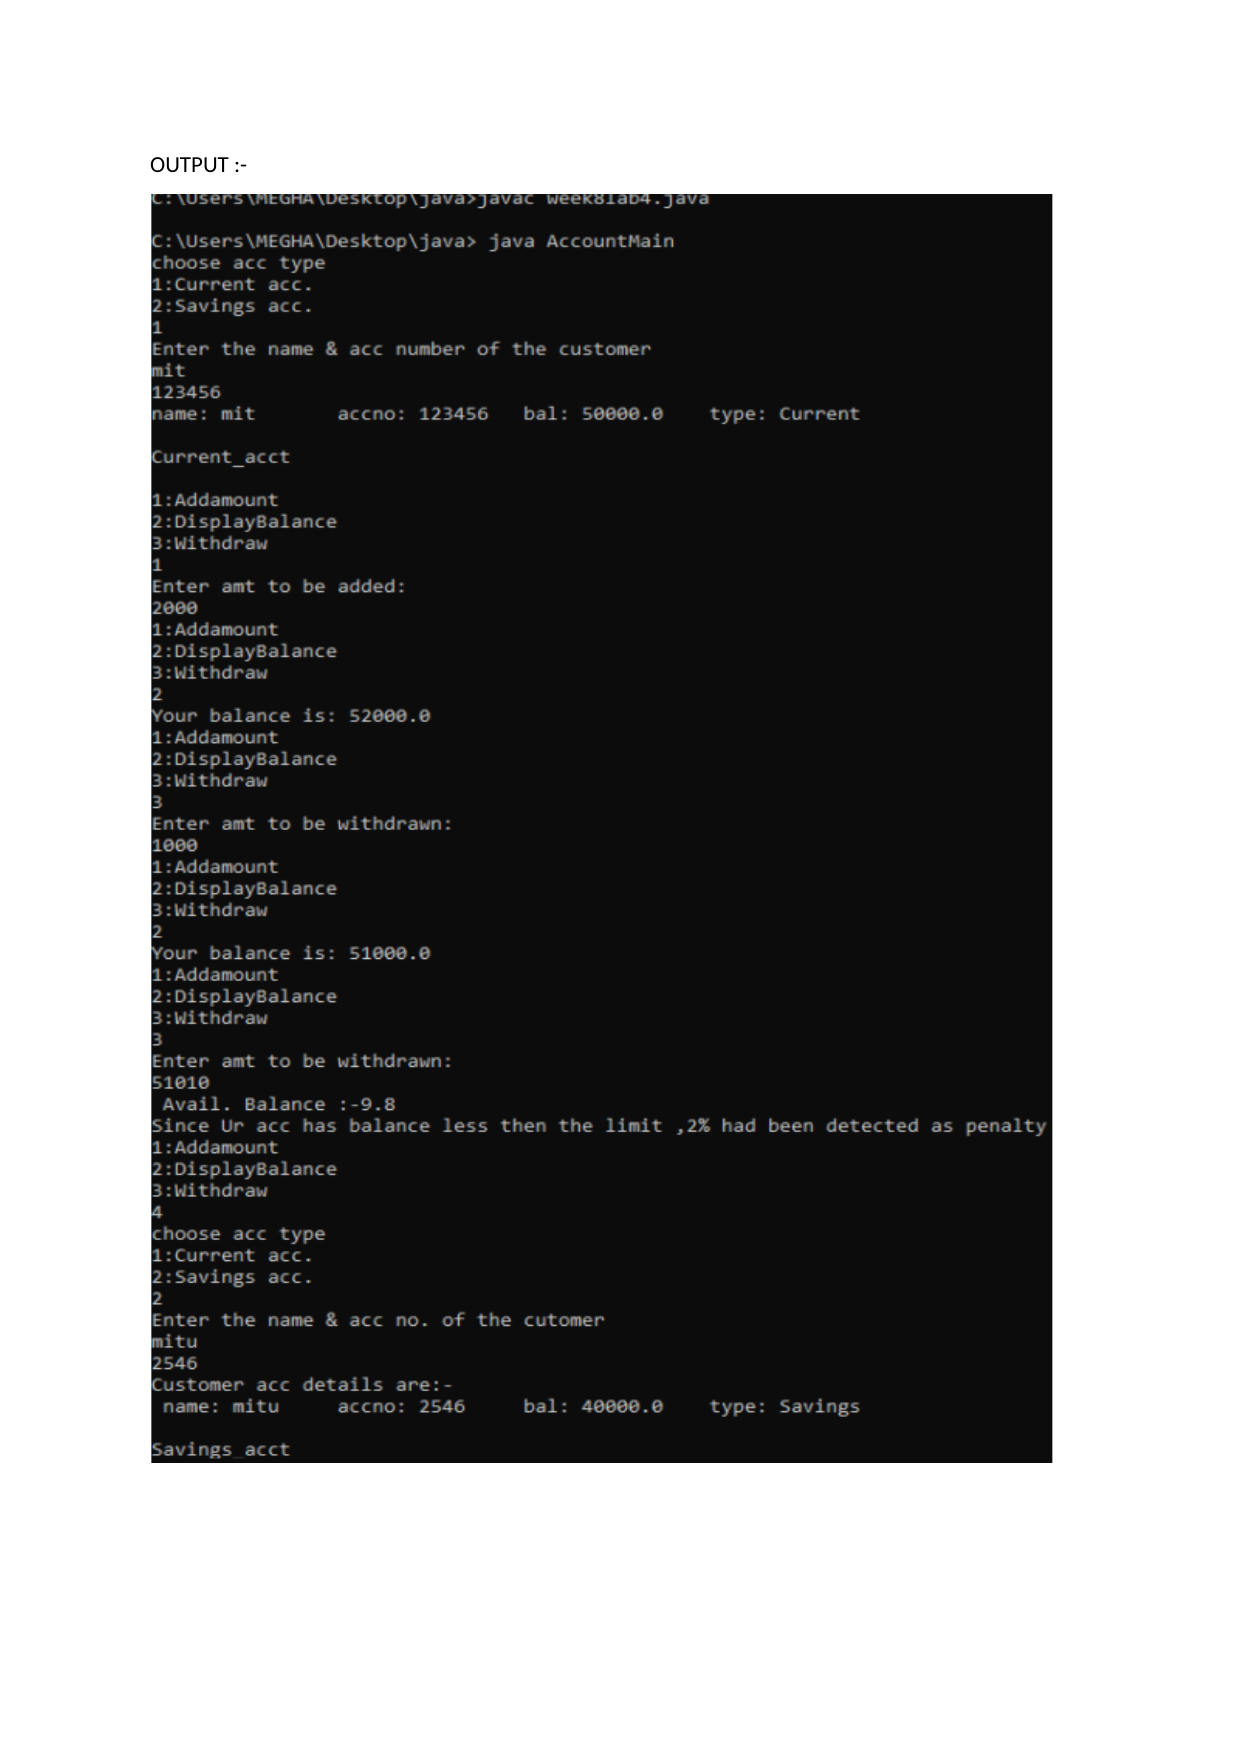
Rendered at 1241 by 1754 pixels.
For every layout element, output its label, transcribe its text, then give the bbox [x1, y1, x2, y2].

picture [150, 194, 1053, 1463]
text OUTPUT :- [150, 150, 1090, 178]
